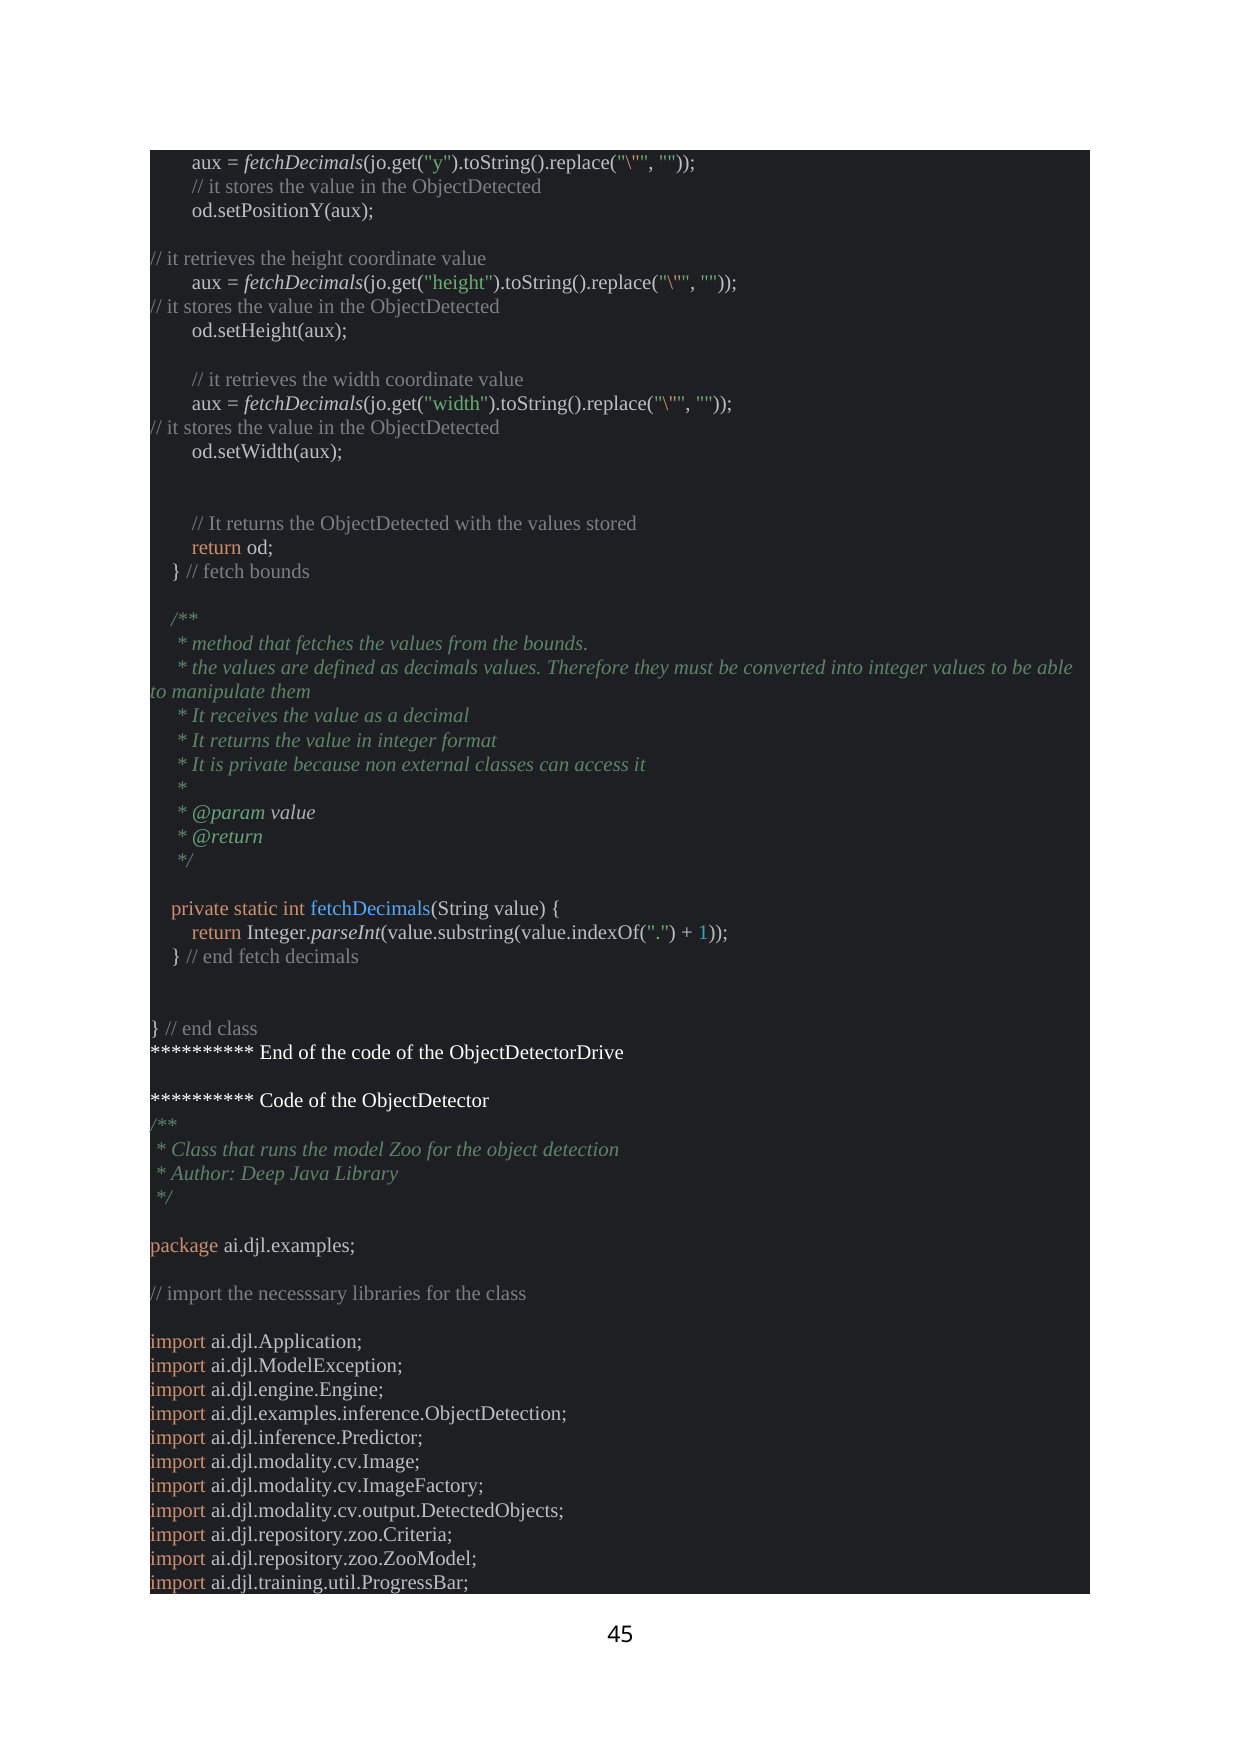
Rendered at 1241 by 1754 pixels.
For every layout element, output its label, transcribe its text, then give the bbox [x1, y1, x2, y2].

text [150, 150, 1090, 1040]
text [150, 1112, 1090, 1594]
text ********** Code of the ObjectDetector [150, 1088, 1090, 1112]
text ********** End of the code of the ObjectDetectorDrive [150, 1040, 1090, 1064]
